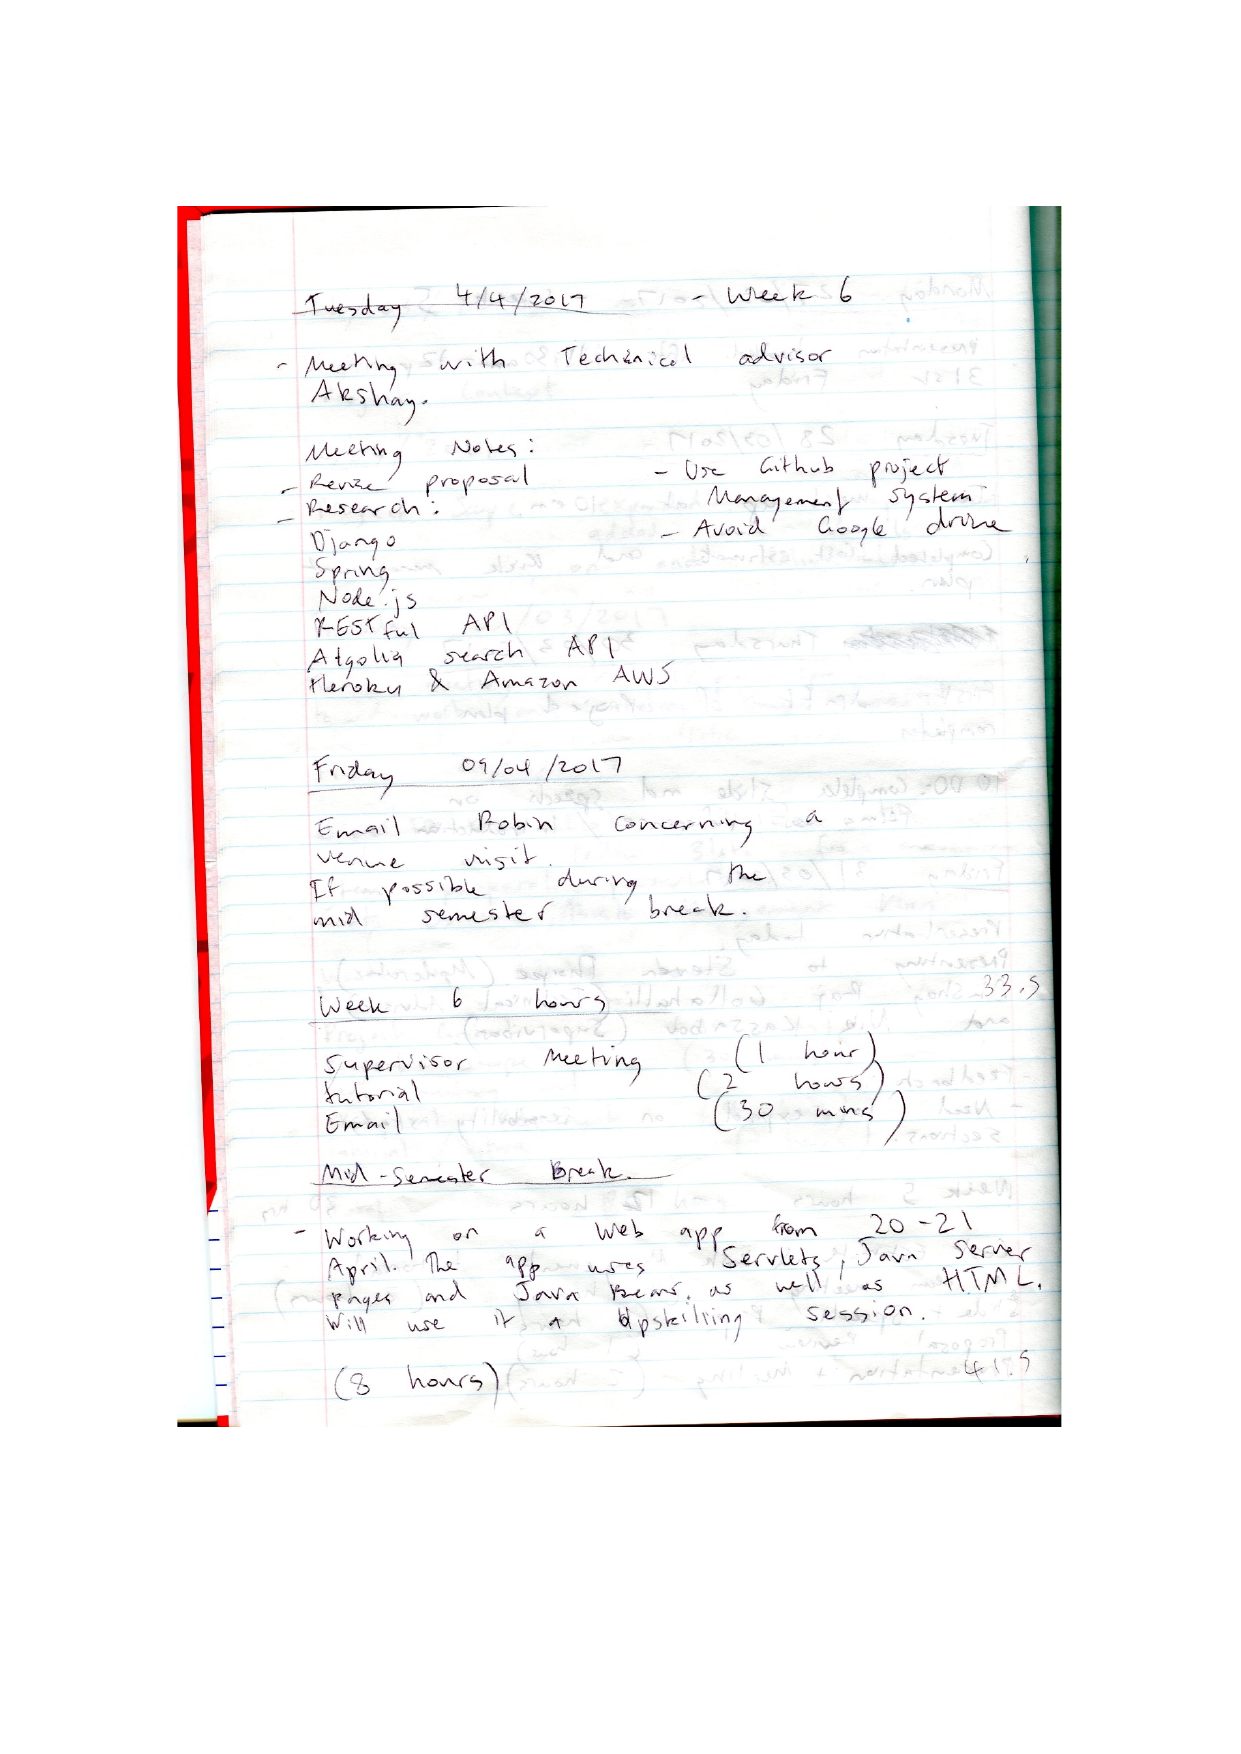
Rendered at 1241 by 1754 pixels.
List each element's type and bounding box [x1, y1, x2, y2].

picture [177, 206, 1062, 1427]
